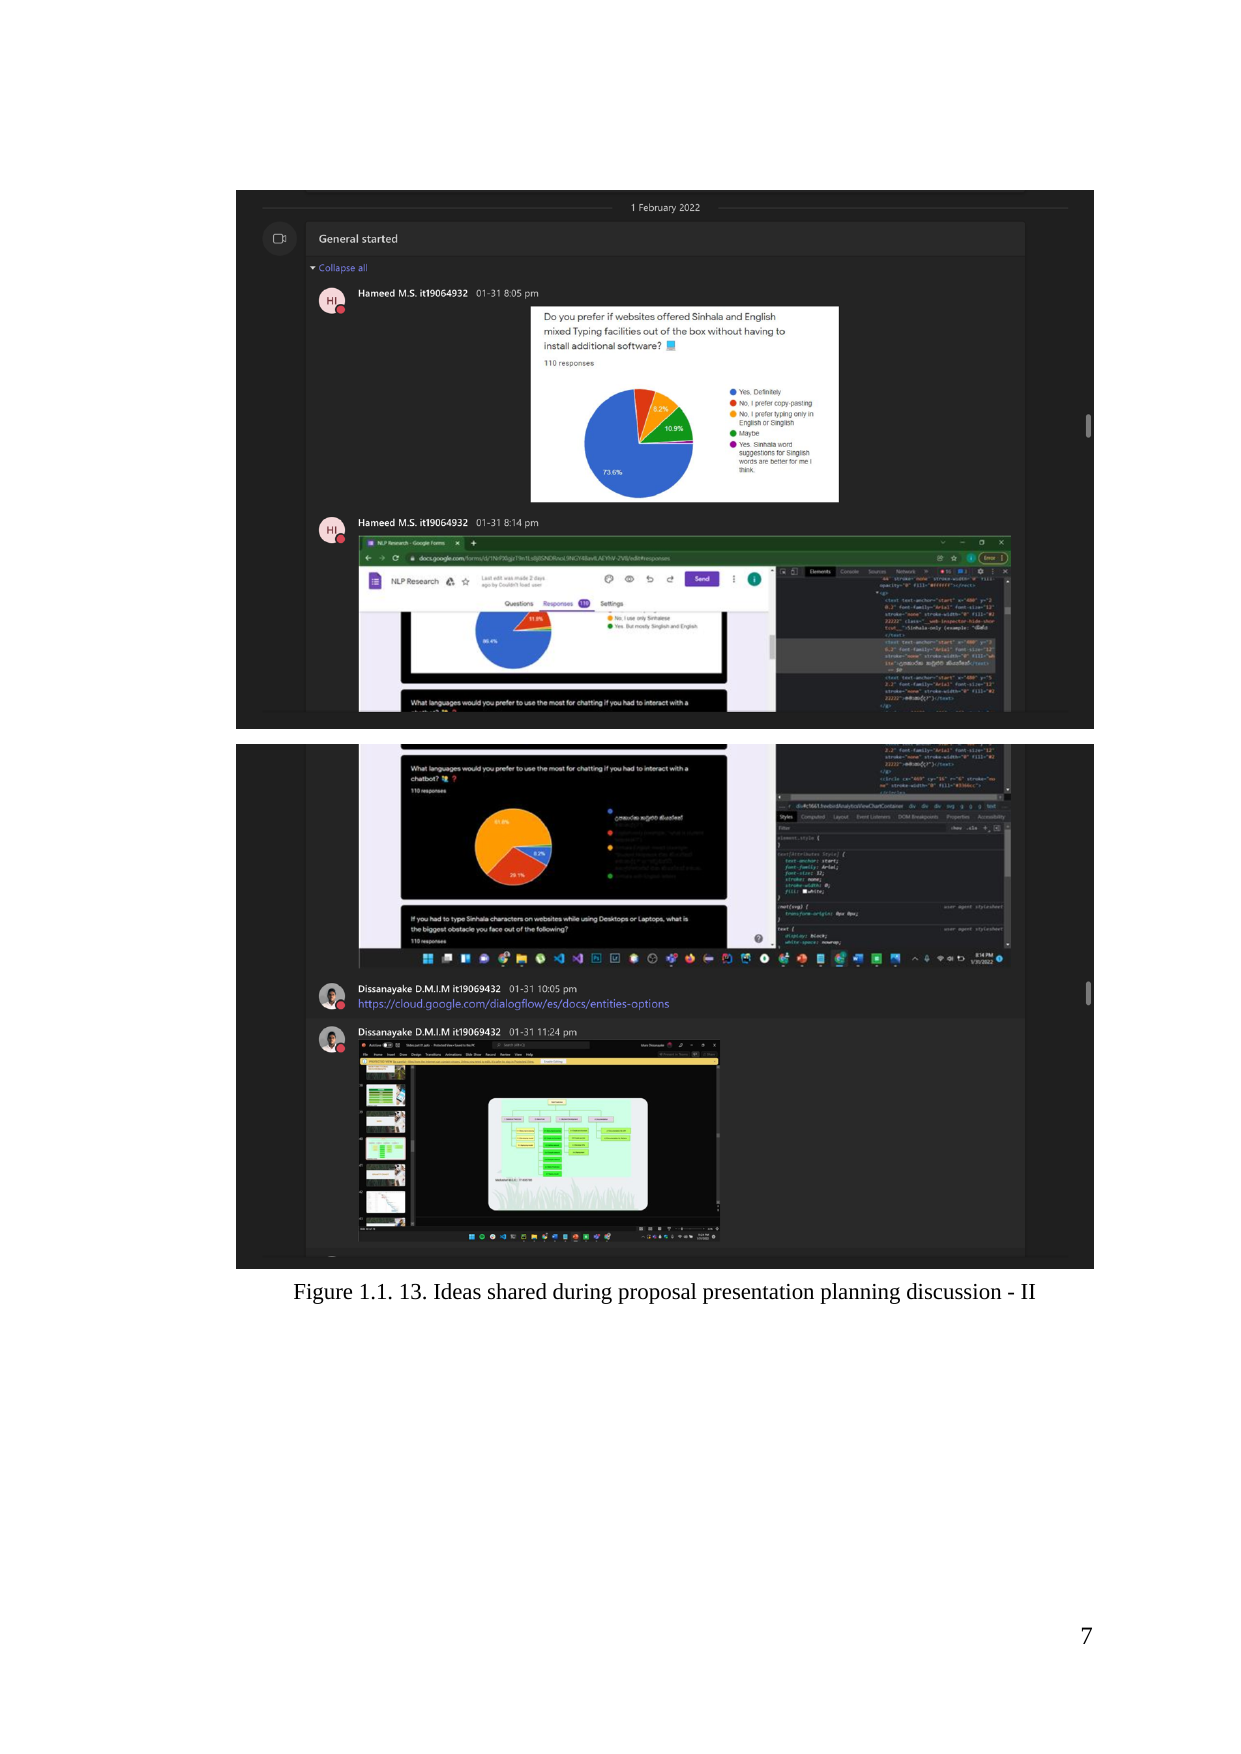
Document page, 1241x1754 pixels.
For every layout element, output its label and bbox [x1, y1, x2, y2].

picture [236, 190, 1094, 729]
picture [236, 744, 1094, 1269]
